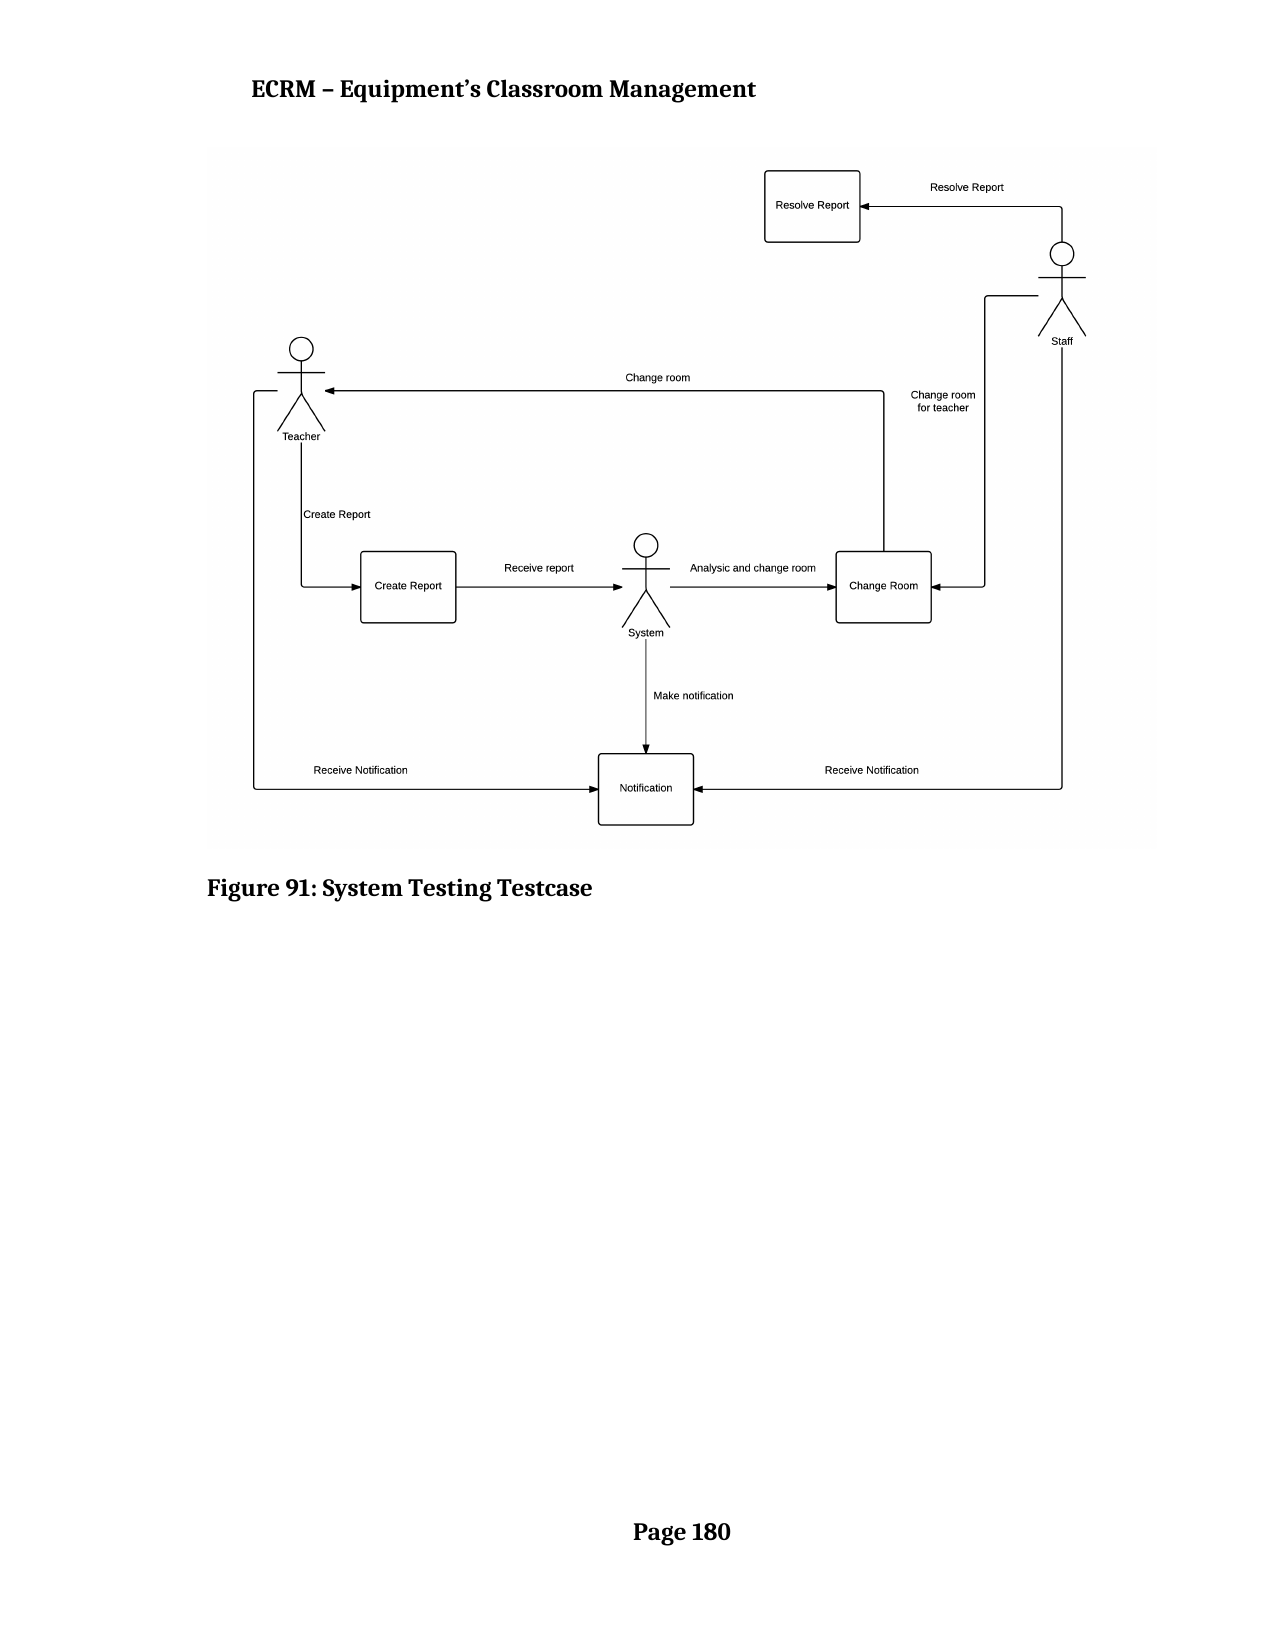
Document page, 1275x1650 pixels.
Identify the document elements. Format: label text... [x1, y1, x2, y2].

picture [206, 147, 1157, 849]
